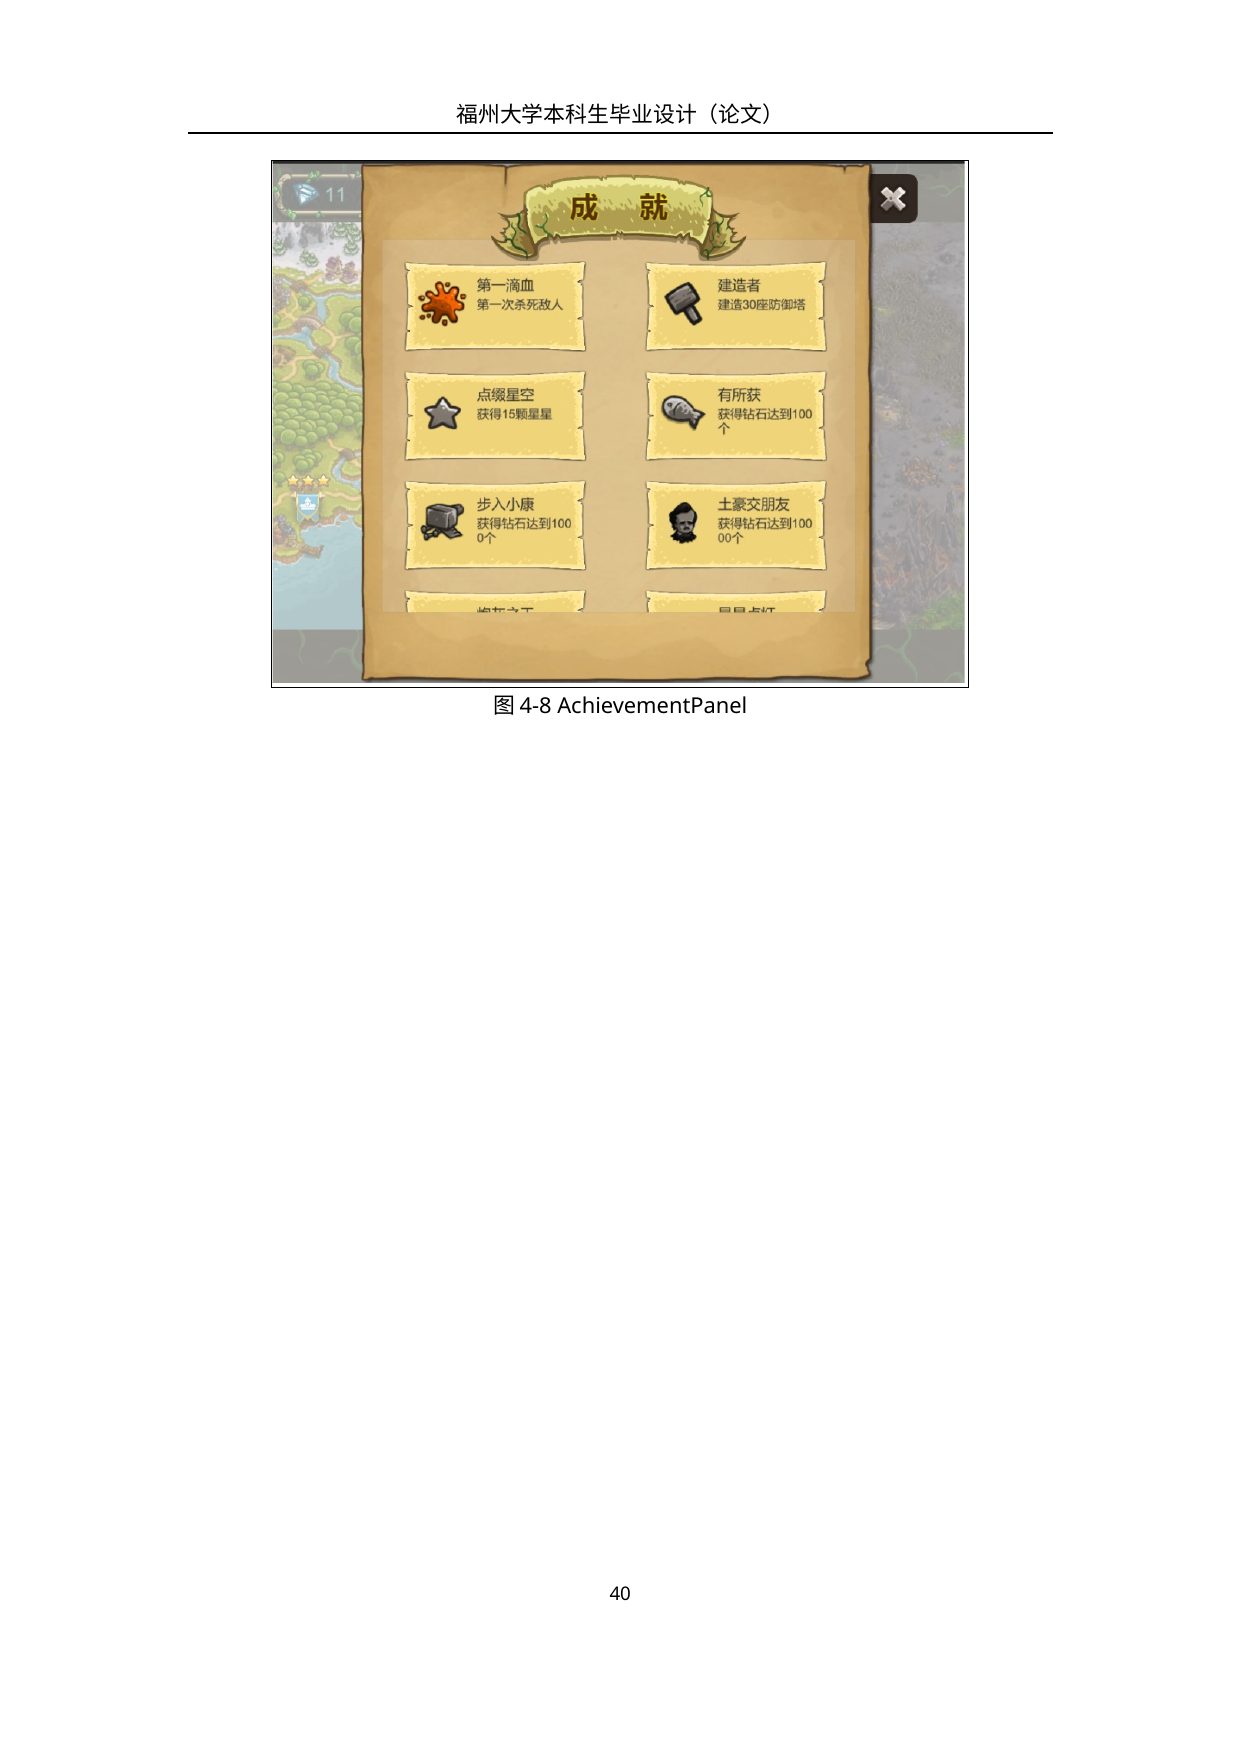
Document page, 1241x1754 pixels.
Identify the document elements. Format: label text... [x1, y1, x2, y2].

table_header [272, 161, 968, 687]
text 图4-8 AchievementPanel [187, 688, 1053, 721]
picture [272, 161, 965, 683]
